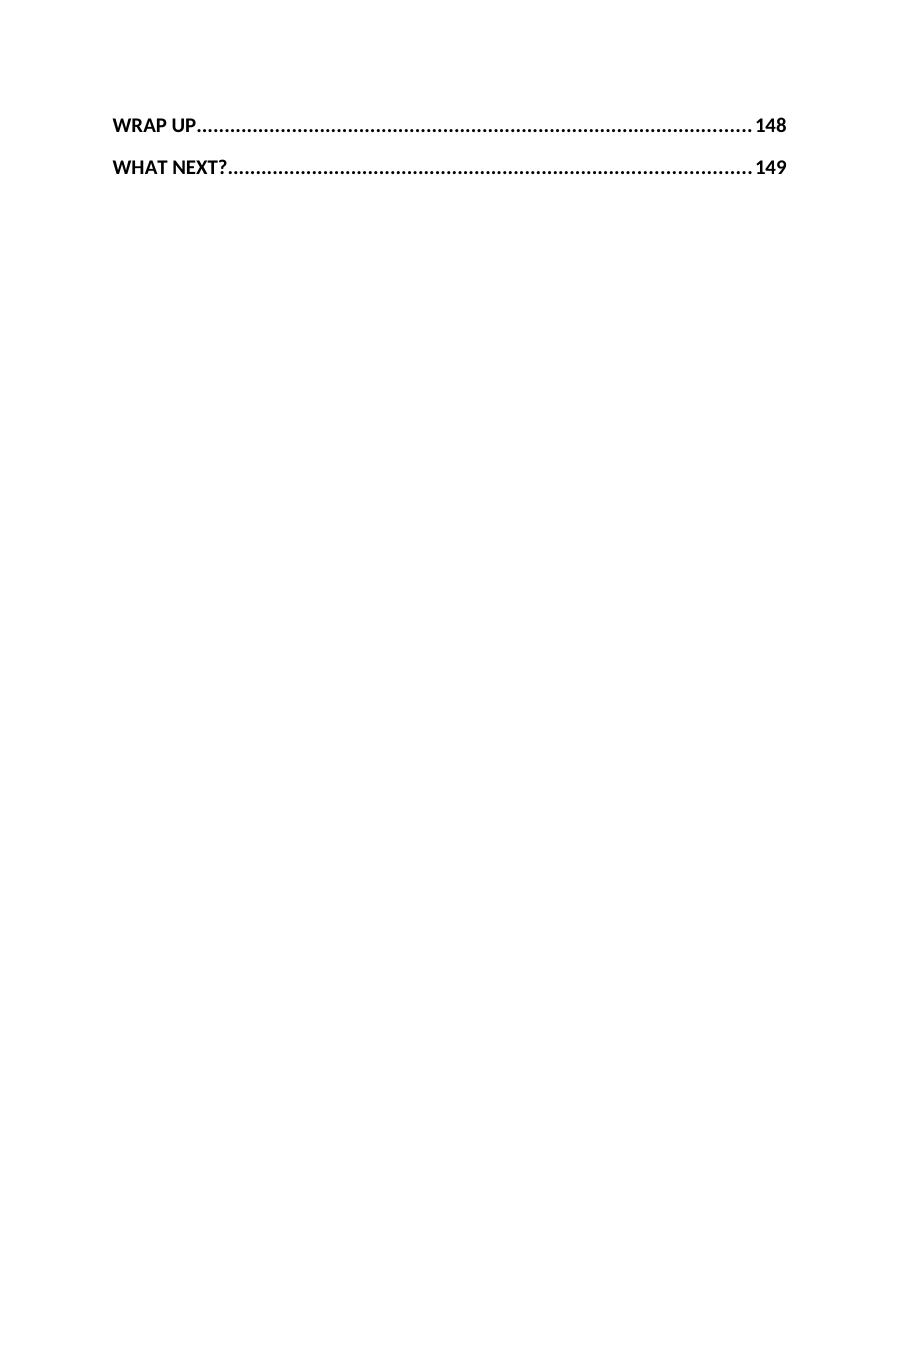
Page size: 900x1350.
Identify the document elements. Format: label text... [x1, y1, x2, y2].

text What Next? 149 [112, 154, 787, 179]
text Wrap Up 148 [112, 112, 787, 138]
